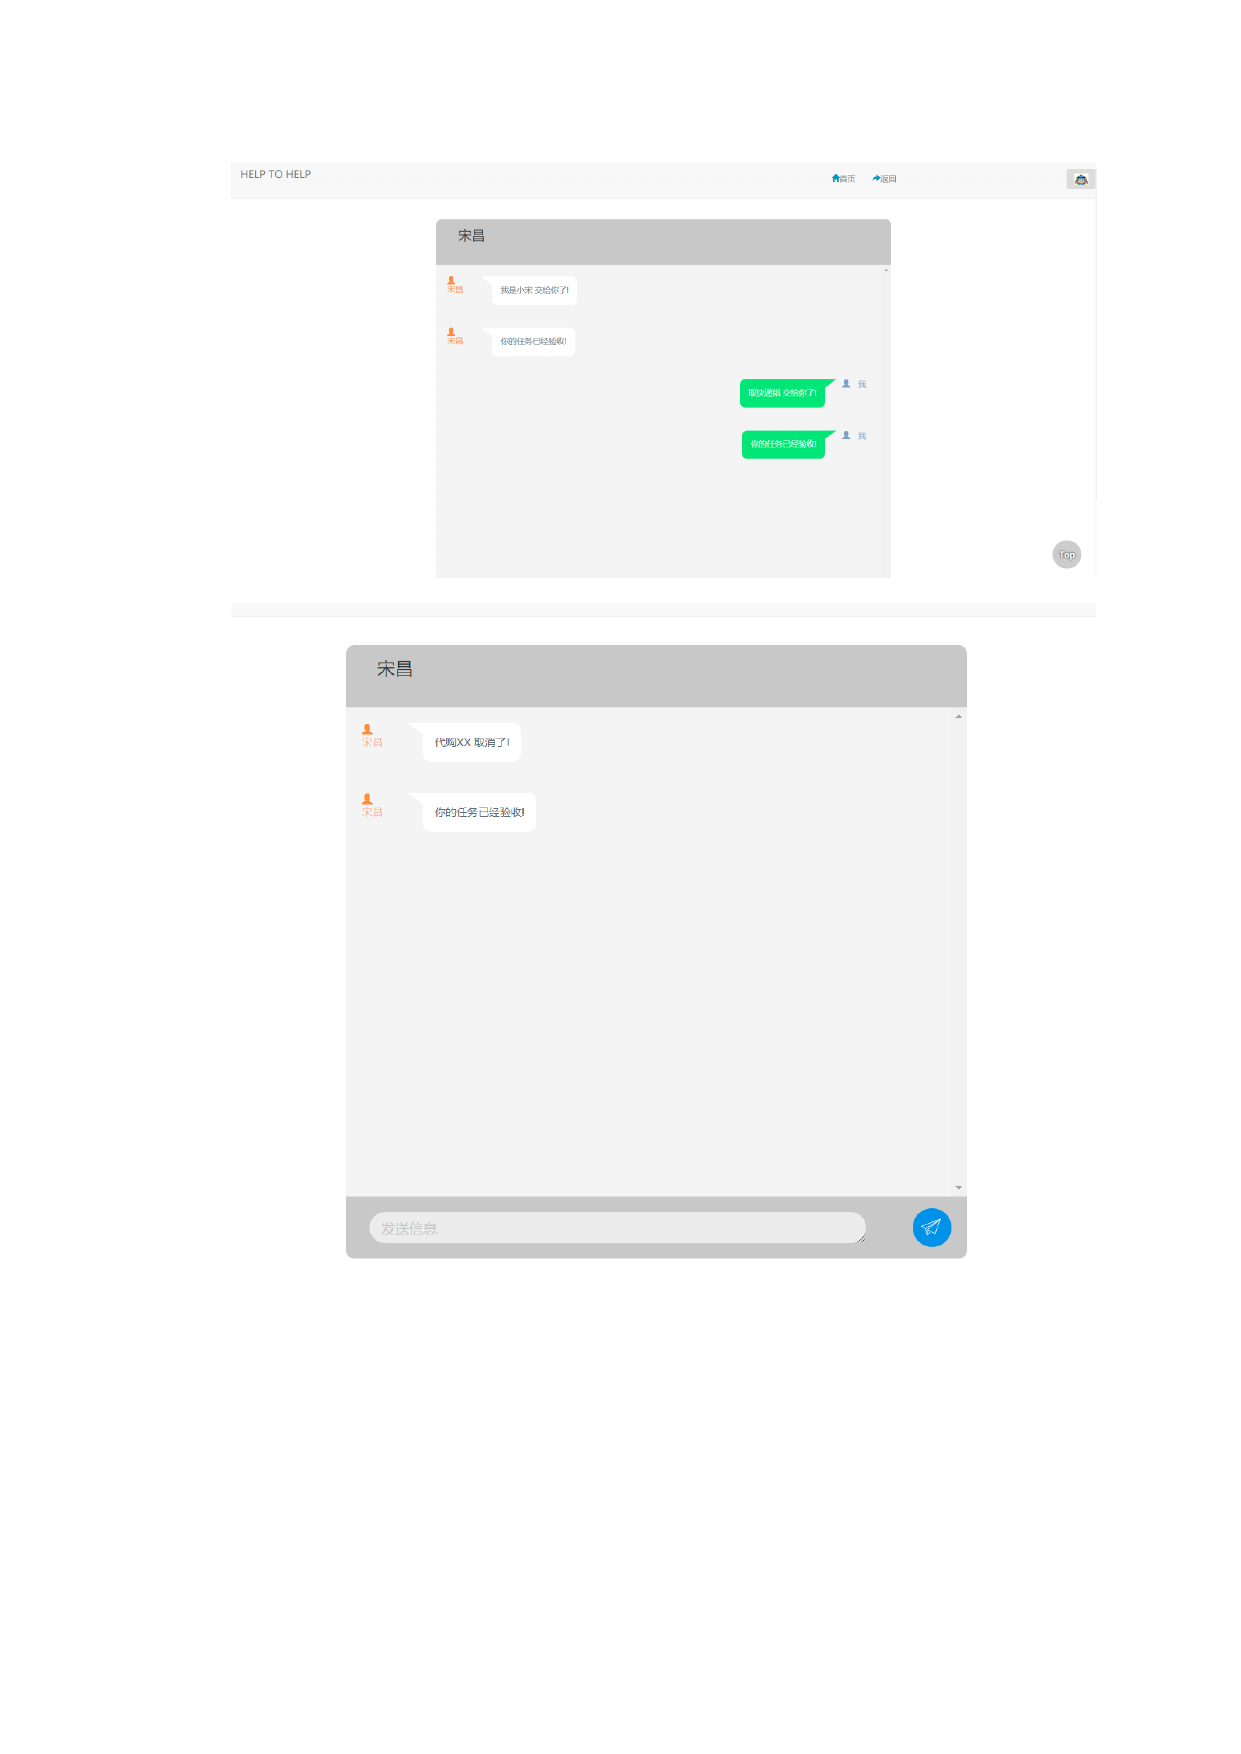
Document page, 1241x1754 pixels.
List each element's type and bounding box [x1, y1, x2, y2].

picture [231, 162, 1097, 578]
picture [231, 603, 1097, 1259]
